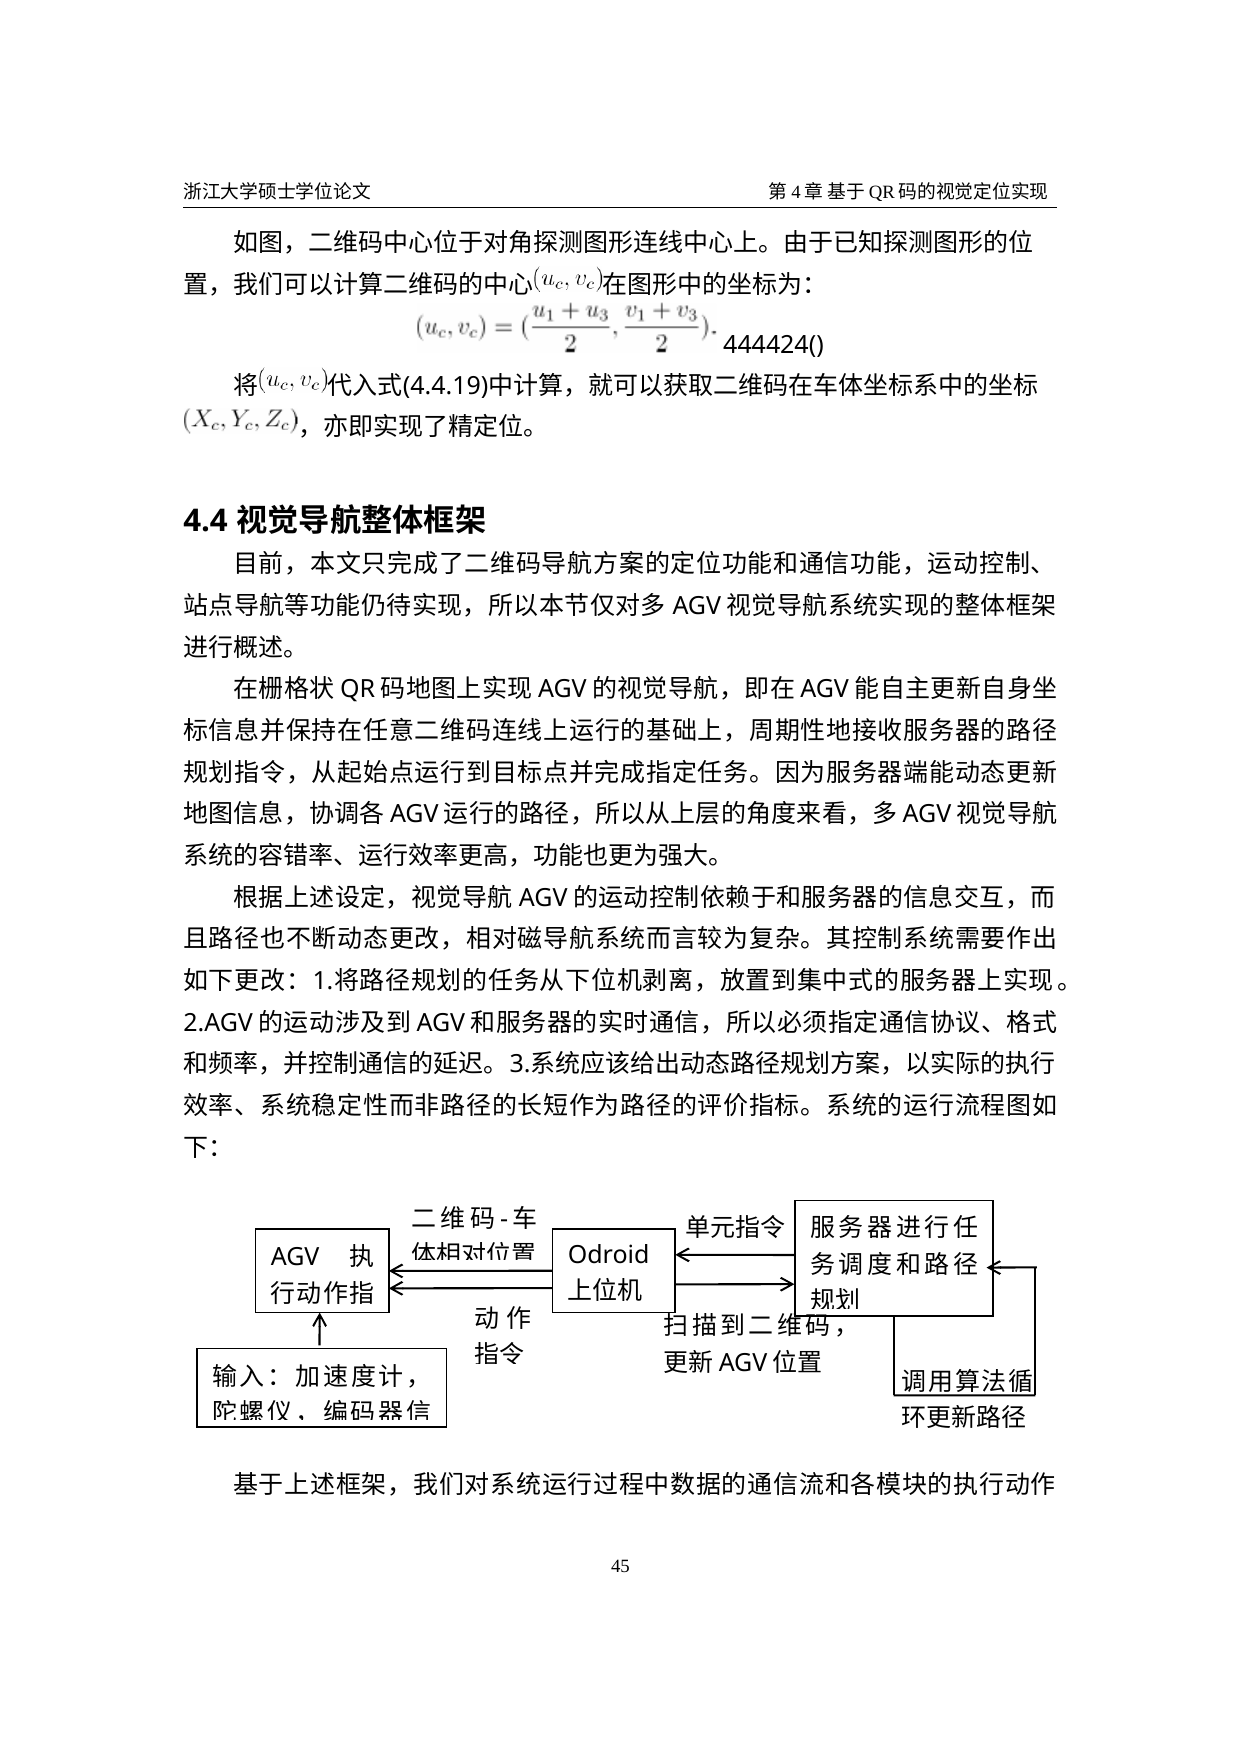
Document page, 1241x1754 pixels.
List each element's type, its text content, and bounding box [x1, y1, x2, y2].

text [183, 1460, 1057, 1501]
text 将代入式(4.4.19)中计算，就可以获取二维码在车体坐标系中的坐标，亦即实现了精定位。 [183, 361, 1057, 444]
text 目前，本文只完成了二维码导航方案的定位功能和通信功能，运动控制、站点导航等功能仍待实现，所以本节仅对多AGV视觉导航系统实现的整体框架进行概述。 [183, 539, 1057, 664]
text 根据上述设定，视觉导航AGV的运动控制依赖于和服务器的信息交互，而且路径也不断动态更改，相对磁导航系统而言较为复杂。其控制系统需要作出如下更改：1.将路径规划的任务从下位机剥离，放置到集中式的服务器上实现。2.AGV的运动涉及到AGV和服务器的实时通信，所以必须指定通信协议、格式和频率，并控制通信的延迟。3.系统应该给出动态路径规划方案，以实际的执行效率、系统稳定性而非路径的长短作为路径的评价指标。系统的运行流程图如下： [183, 873, 1057, 1164]
text 如图，二维码中心位于对角探测图形连线中心上。由于已知探测图形的位置，我们可以计算二维码的中心在图形中的坐标为： [183, 218, 1057, 302]
text 在栅格状QR码地图上实现AGV的视觉导航，即在AGV能自主更新自身坐标信息并保持在任意二维码连线上运行的基础上，周期性地接收服务器的路径规划指令，从起始点运行到目标点并完成指定任务。因为服务器端能动态更新地图信息，协调各AGV运行的路径，所以从上层的角度来看，多AGV视觉导航系统的容错率、运行效率更高，功能也更为强大。 [183, 664, 1057, 873]
subtitle 视觉导航整体框架 [183, 498, 1057, 539]
